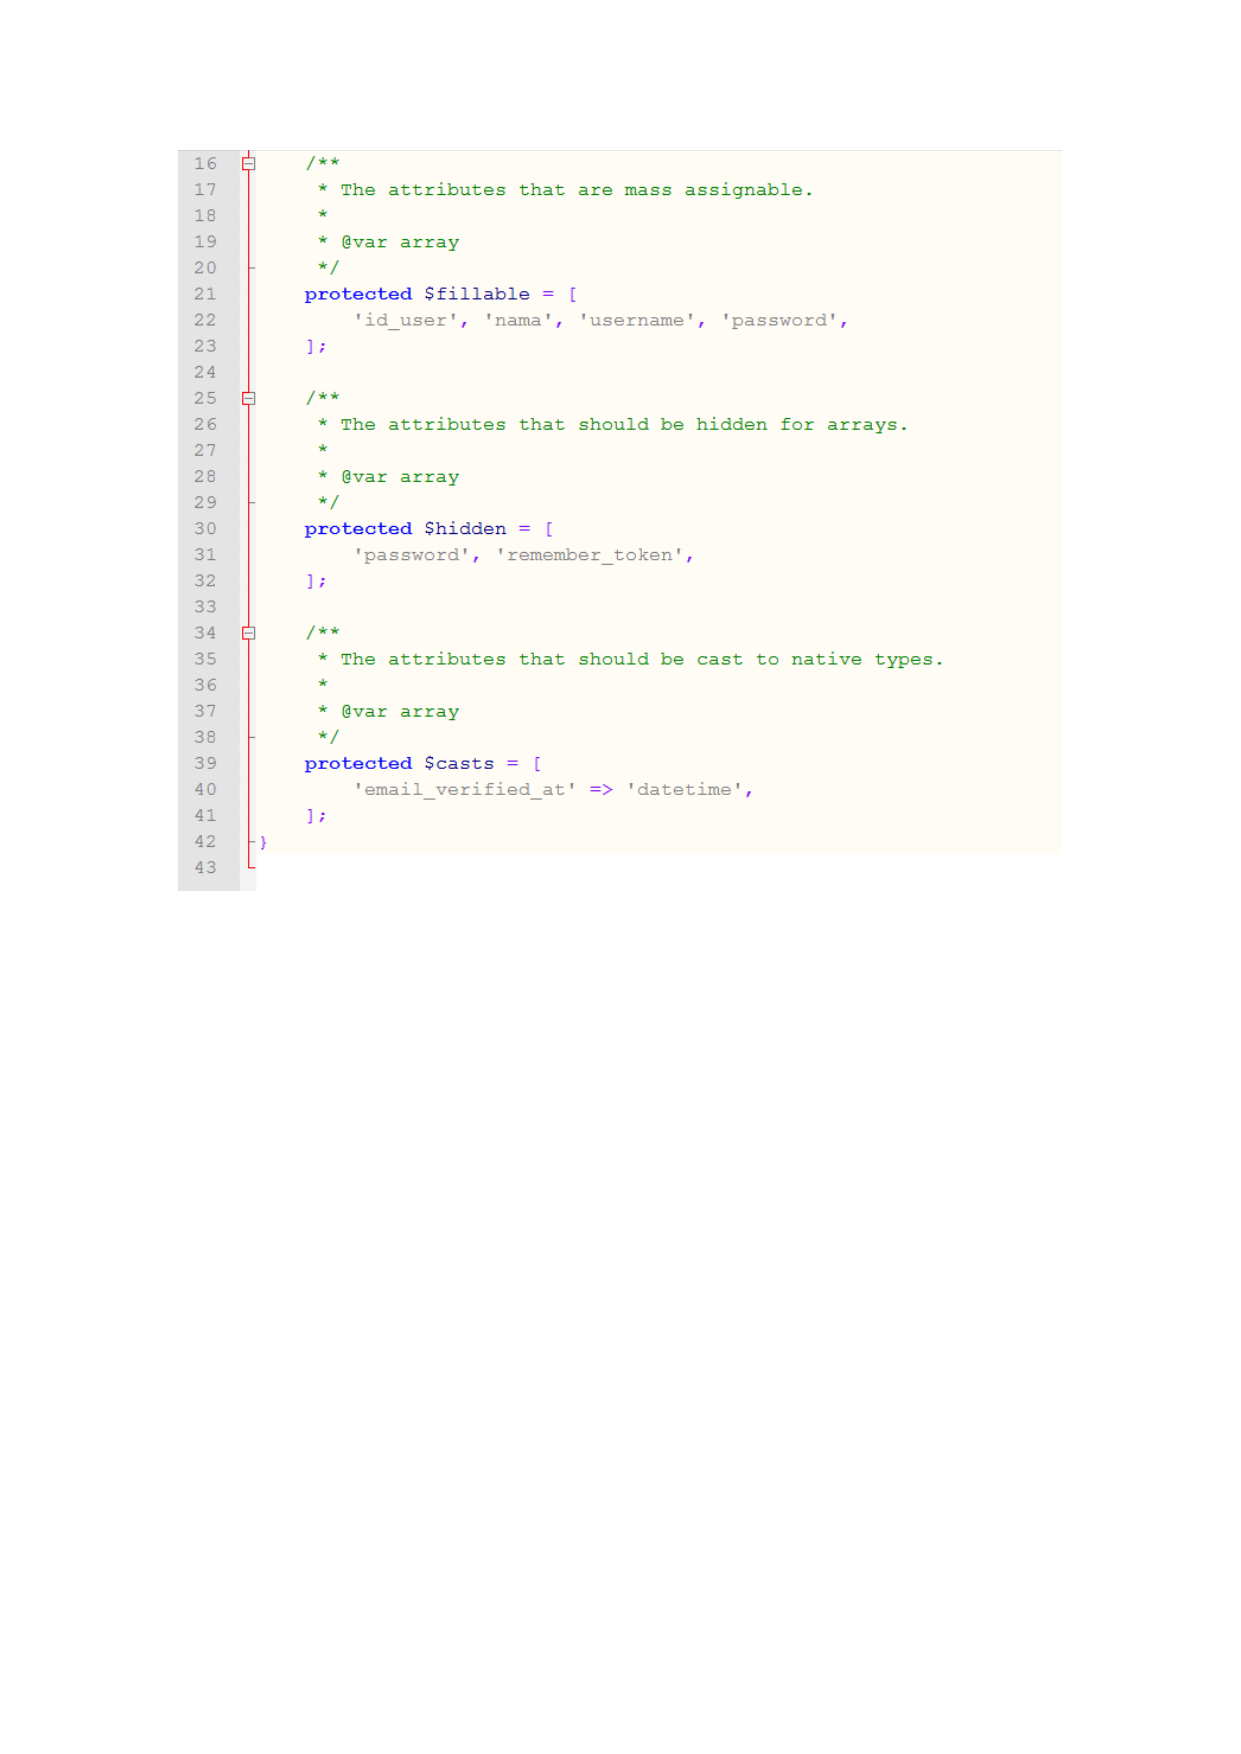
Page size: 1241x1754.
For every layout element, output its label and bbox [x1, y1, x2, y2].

picture [177, 150, 1063, 891]
